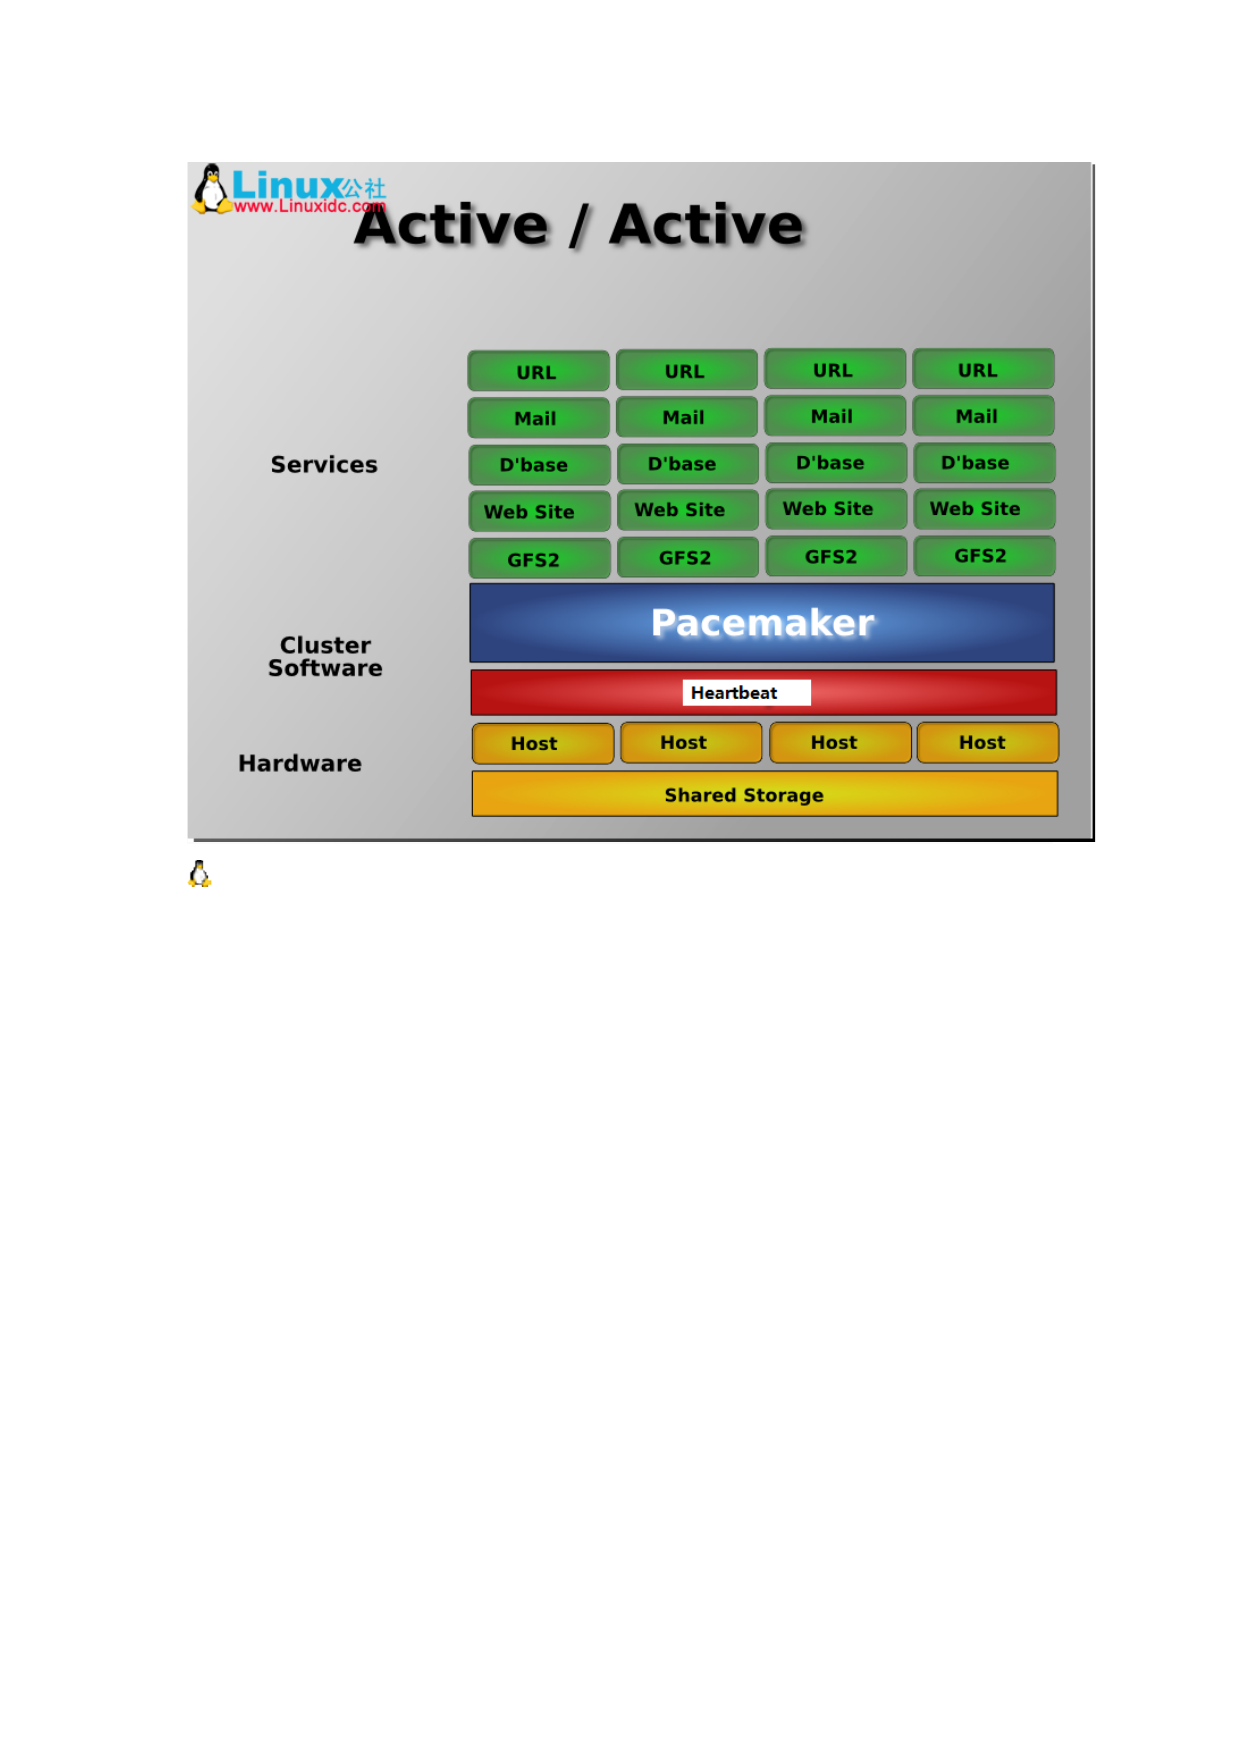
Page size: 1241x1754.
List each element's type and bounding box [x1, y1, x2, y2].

picture [187, 860, 212, 887]
picture [187, 162, 1096, 842]
